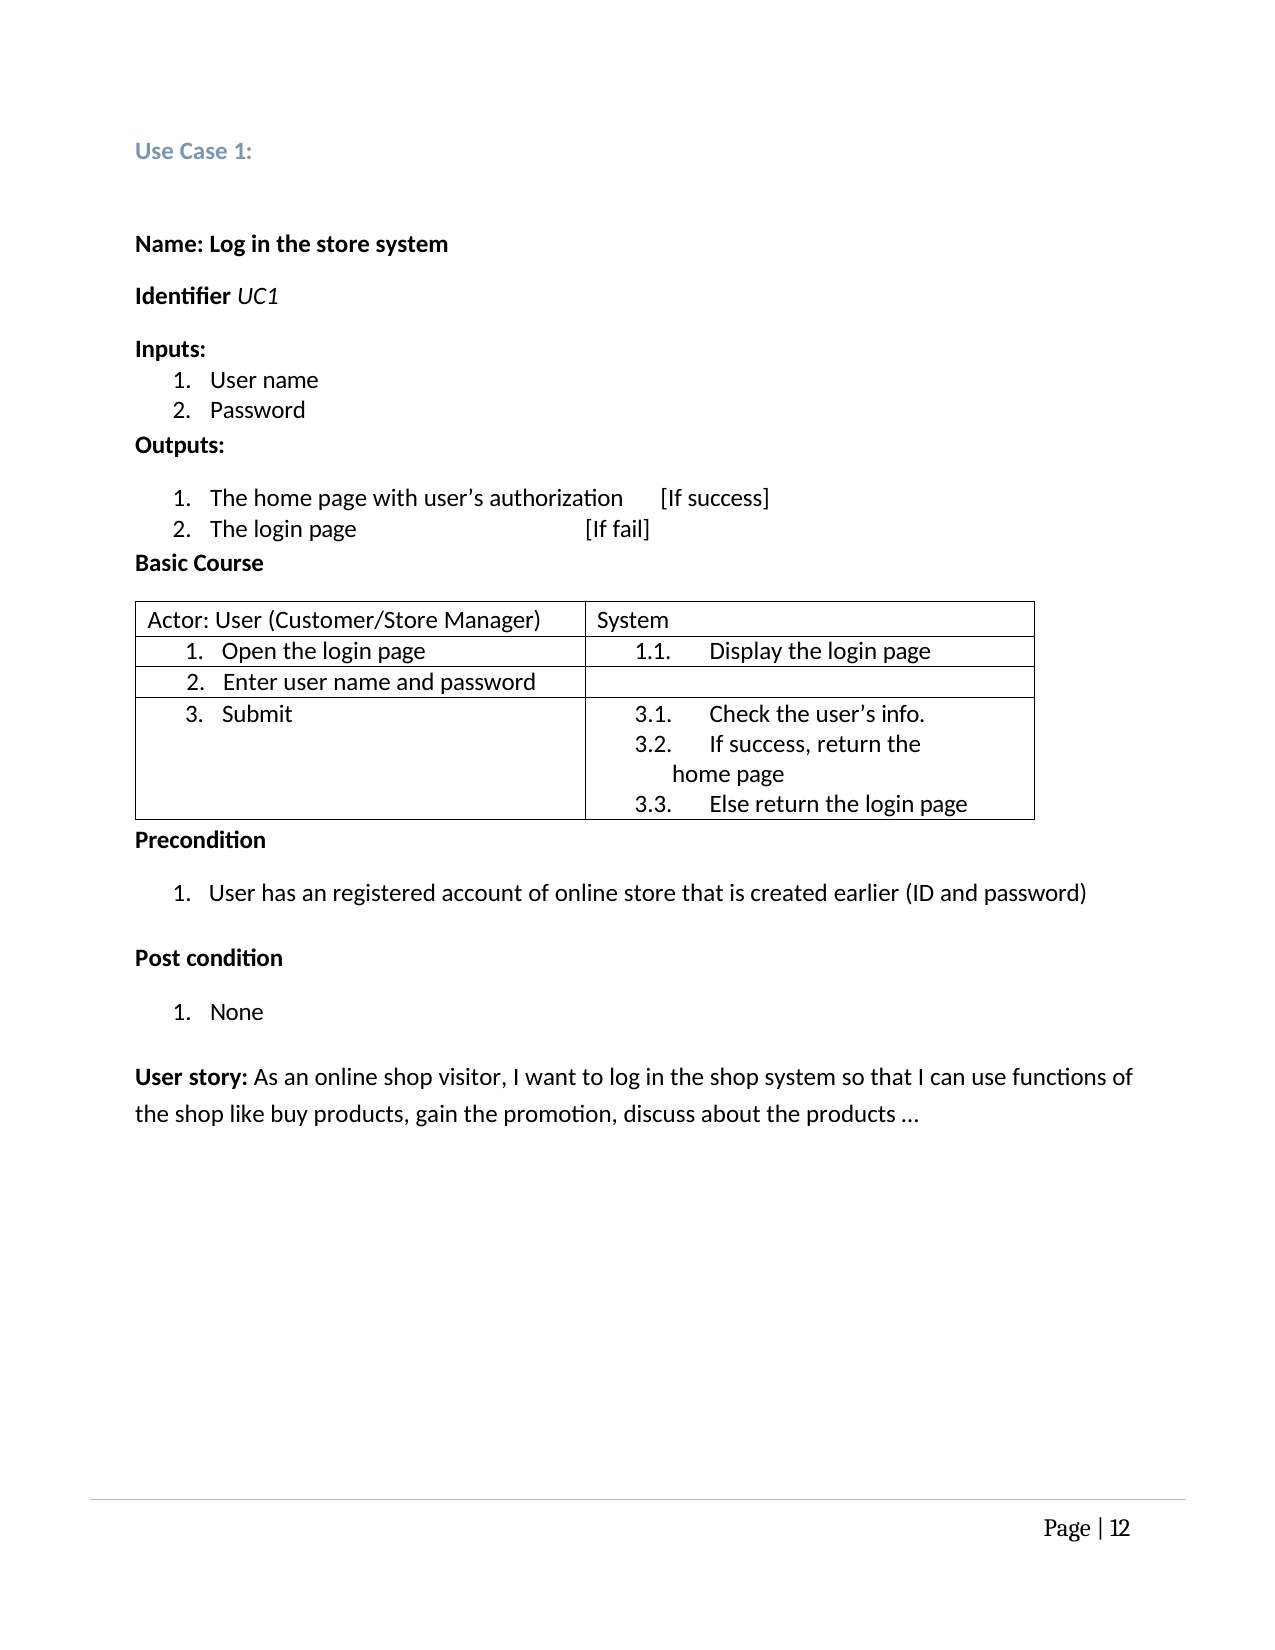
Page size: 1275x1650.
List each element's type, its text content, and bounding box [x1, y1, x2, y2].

table_cell 1.1. Display the login page [586, 637, 1034, 666]
text Outputs: [135, 429, 1198, 459]
text User story: As an online shop visitor, I want to log in the shop system so that I can use functions of the shop like buy products, gain the promotion, discuss about the products … [135, 1061, 1140, 1128]
table_cell Check the user’s info. If success, return the home page Else return the login page [586, 698, 1034, 819]
table_header Actor: User (Customer/Store Manager) [136, 602, 585, 636]
text Basic Course [135, 547, 1198, 578]
list Password [172, 394, 1198, 425]
text 1. User has an registered account of online store that is created earlier (ID and password) [172, 877, 1198, 908]
table_header System [586, 602, 1034, 636]
text Precondition [135, 824, 1198, 854]
table_cell 1. Open the login page [136, 637, 585, 666]
text 1. None [172, 996, 1198, 1026]
text Name: Log in the store system Identifier UC1 [135, 228, 493, 311]
text Post condition [135, 942, 1198, 973]
table_cell [586, 667, 1034, 697]
text Use Case 1: [135, 135, 1198, 166]
list User name [172, 364, 1198, 394]
list The login page [If fail] [172, 513, 1198, 543]
list The home page with user’s authorization [If success] [172, 482, 1198, 513]
table_cell 2. Enter user name and password [136, 667, 585, 697]
table_cell 3. Submit [136, 698, 585, 819]
text Inputs: [135, 333, 1198, 364]
